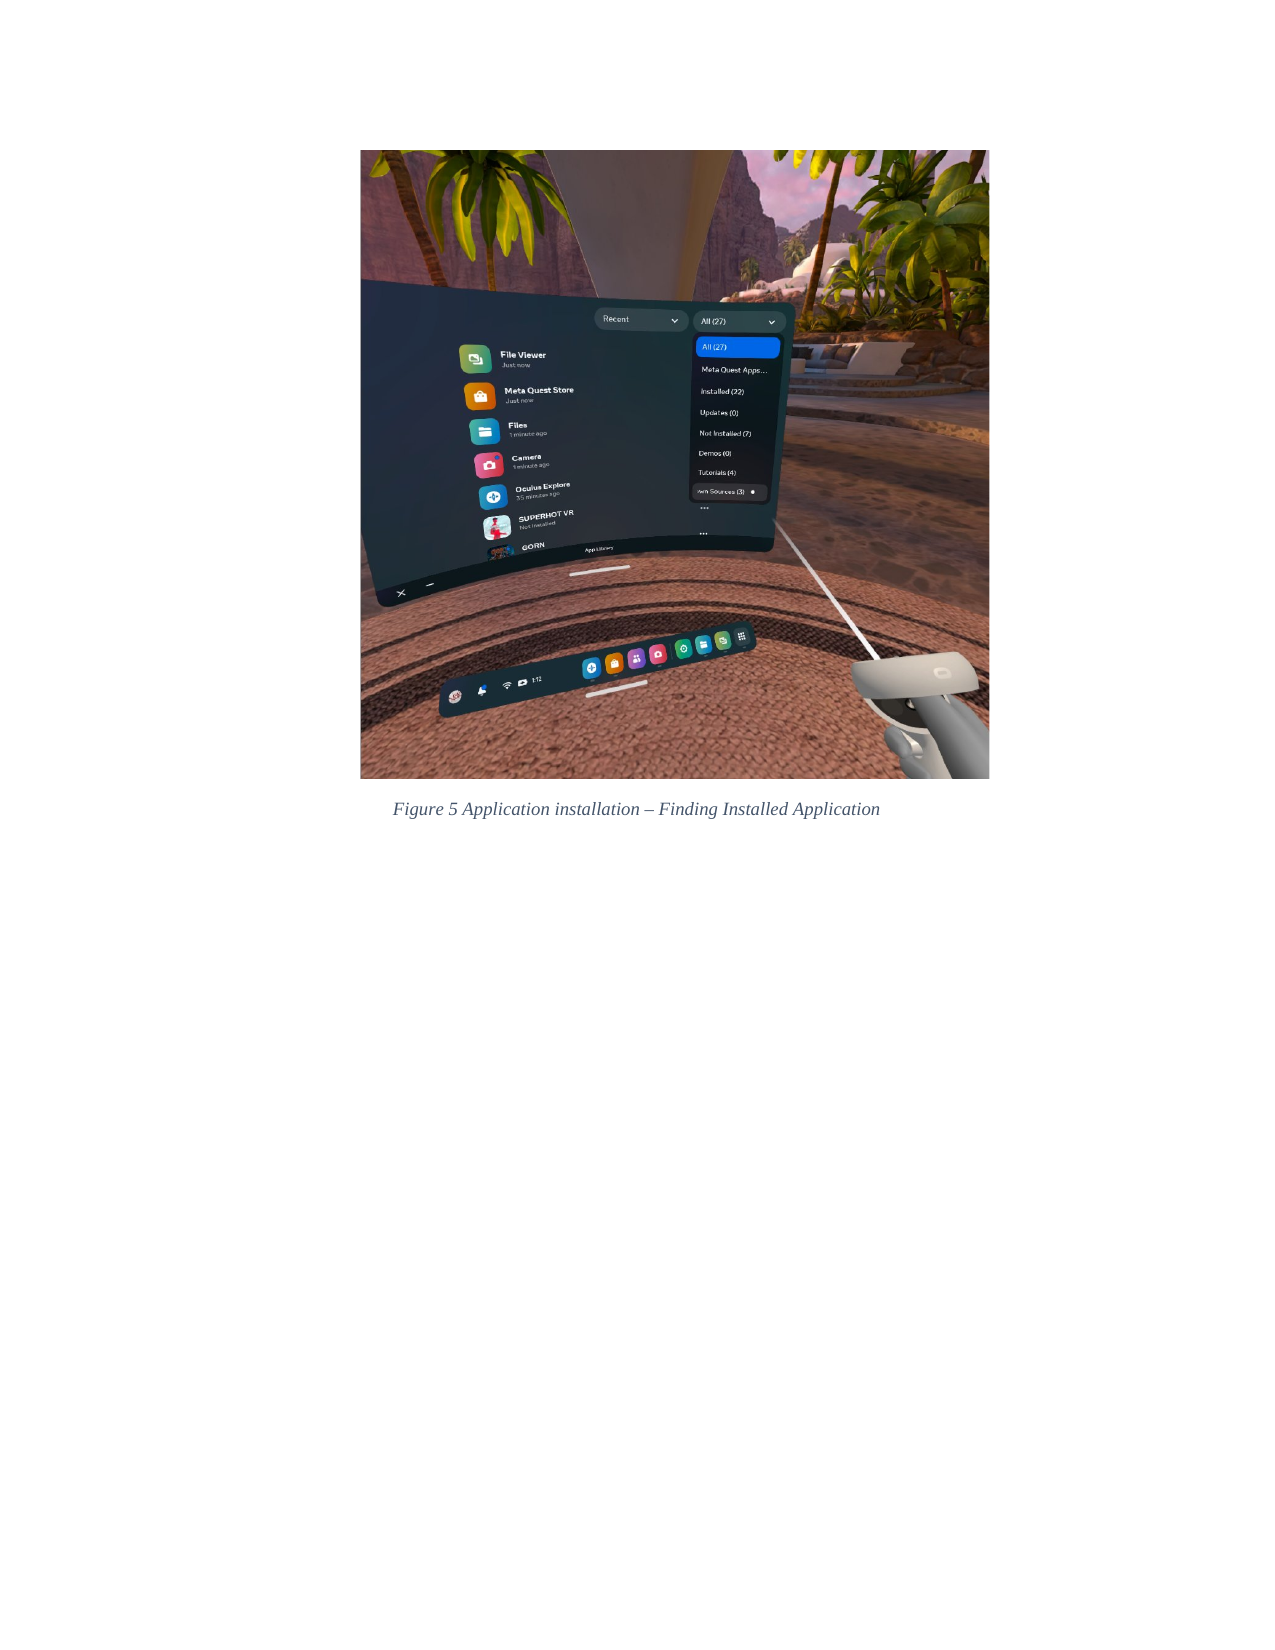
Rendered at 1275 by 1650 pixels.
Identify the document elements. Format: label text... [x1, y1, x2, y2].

text Figure 5 Application installation – Finding Installed Application [150, 798, 1125, 819]
picture [360, 150, 990, 779]
